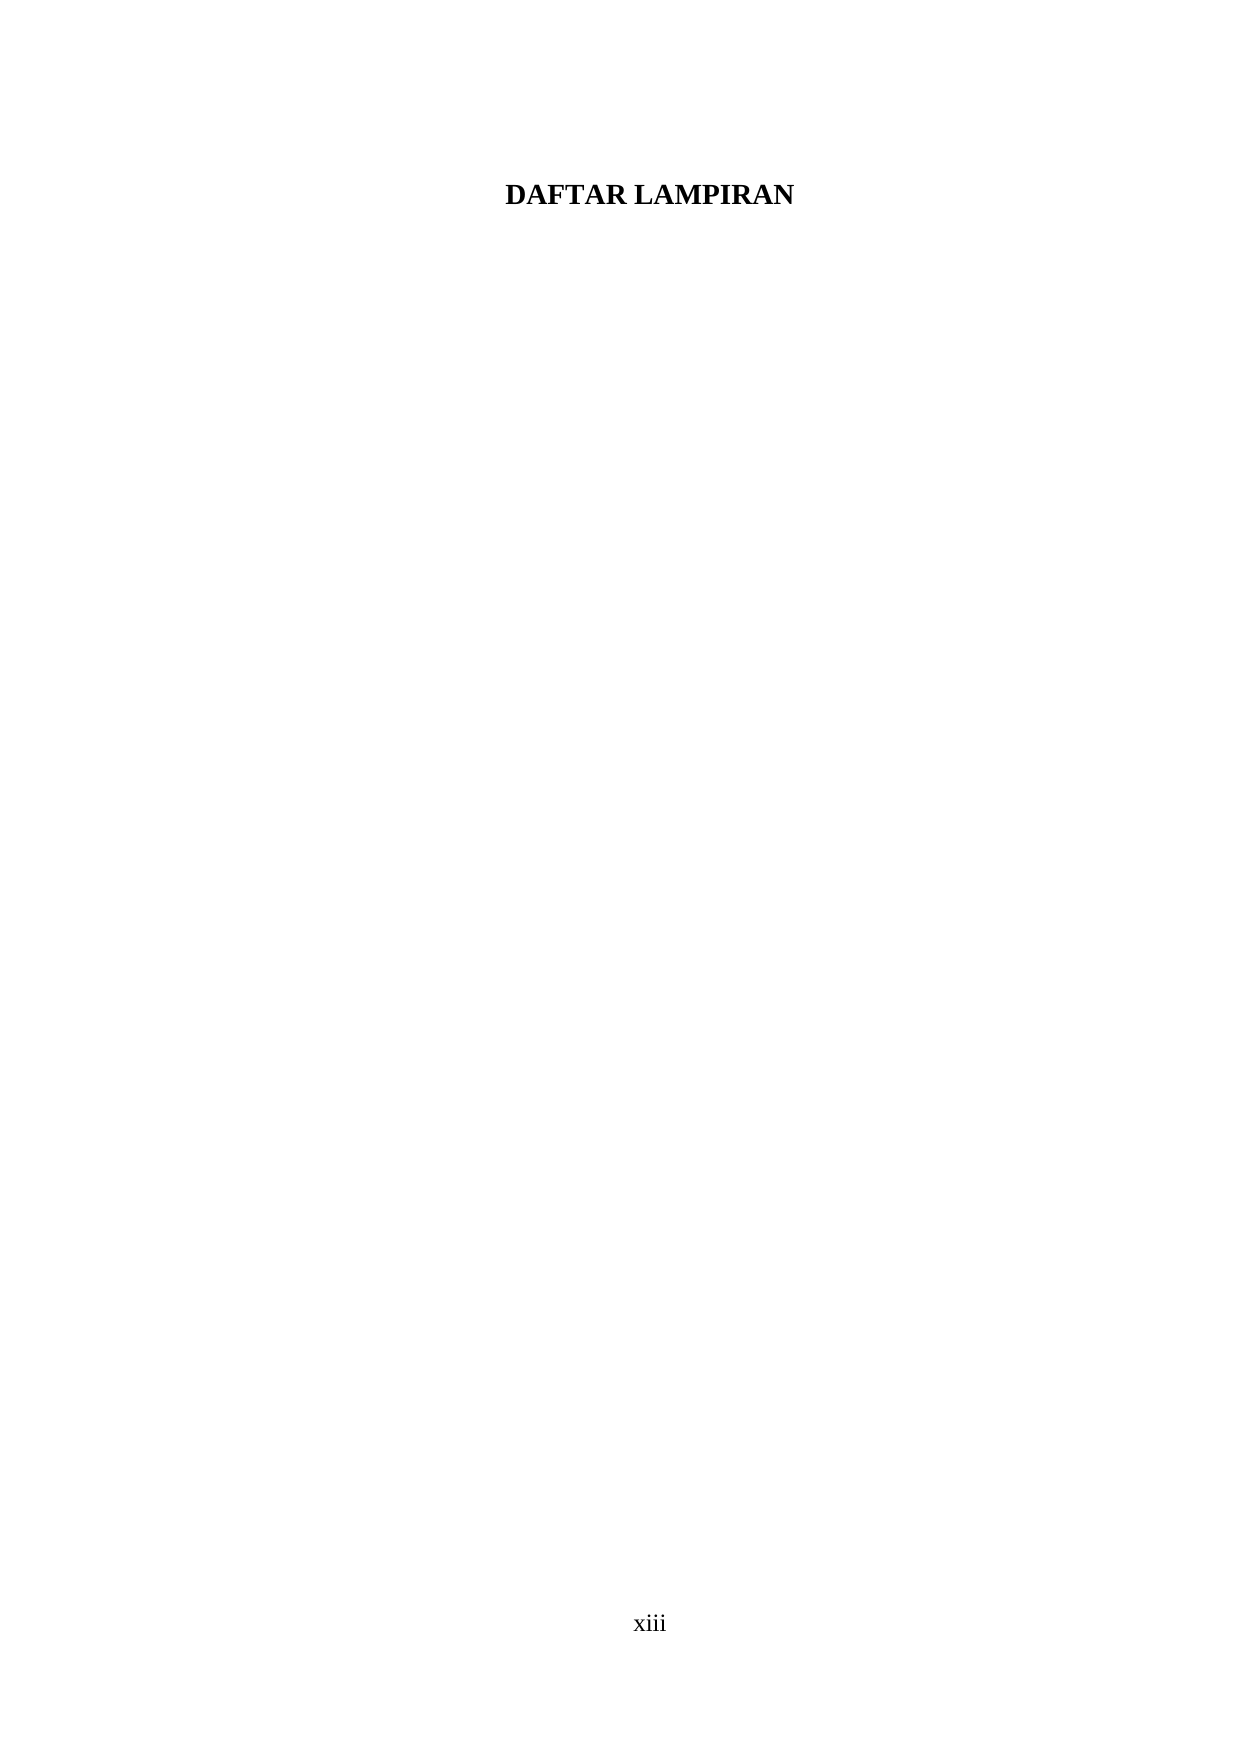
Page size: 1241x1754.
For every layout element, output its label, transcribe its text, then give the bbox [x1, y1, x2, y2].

subtitle DAFTAR LAMPIRAN [177, 177, 1122, 211]
